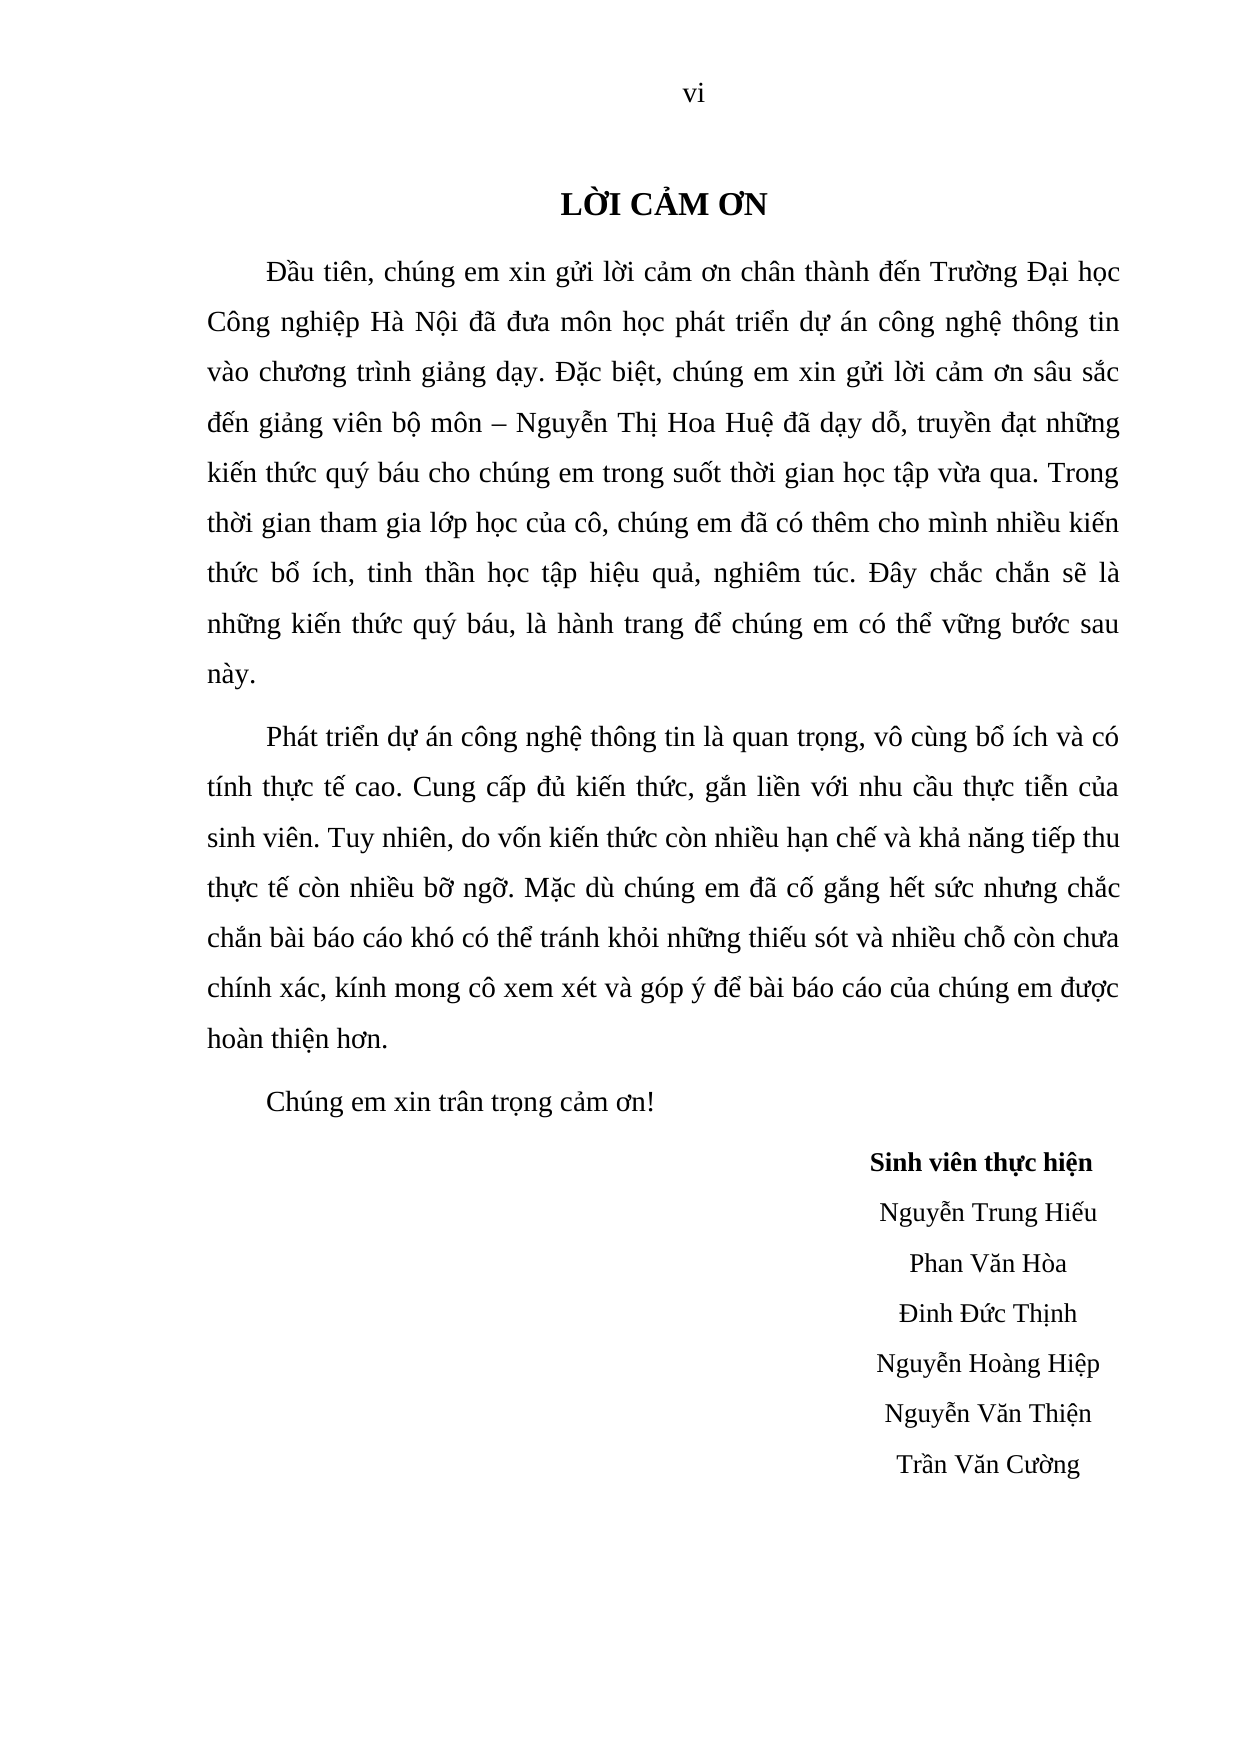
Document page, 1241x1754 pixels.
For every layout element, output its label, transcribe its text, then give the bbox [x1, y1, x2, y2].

subtitle LỜI CẢM ƠN [207, 184, 1121, 222]
table_cell Nguyễn Văn Thiện [856, 1398, 1120, 1448]
table_cell Trần Văn Cường [856, 1448, 1120, 1498]
text Sinh viên thực hiện [207, 1147, 1093, 1178]
table_cell Phan Văn Hòa [856, 1247, 1120, 1297]
text Chúng em xin trân trọng cảm ơn! [207, 1084, 1121, 1117]
text Đầu tiên, chúng em xin gửi lời cảm ơn chân thành đến Trường Đại học Công nghiệp Hà Nội đã đưa môn học phát triển dự án công nghệ thông tin vào chương trình giảng dạy. Đặc biệt, chúng em xin gửi lời cảm ơn sâu sắc đến giảng viên bộ môn – Nguyễn Thị Hoa Huệ đã dạy dỗ, truyền đạt những kiến thức quý báu cho chúng em trong suốt thời gian học tập vừa qua. Trong thời gian tham gia lớp học của cô, chúng em đã có thêm cho mình nhiều kiến thức bổ ích, tinh thần học tập hiệu quả, nghiêm túc. Đây chắc chắn sẽ là những kiến thức quý báu, là hành trang để chúng em có thể vững bước sau này. [207, 254, 1121, 690]
text Phát triển dự án công nghệ thông tin là quan trọng, vô cùng bổ ích và có tính thực tế cao. Cung cấp đủ kiến thức, gắn liền với nhu cầu thực tiễn của sinh viên. Tuy nhiên, do vốn kiến thức còn nhiều hạn chế và khả năng tiếp thu thực tế còn nhiều bỡ ngỡ. Mặc dù chúng em đã cố gắng hết sức nhưng chắc chắn bài báo cáo khó có thể tránh khỏi những thiếu sót và nhiều chỗ còn chưa chính xác, kính mong cô xem xét và góp ý để bài báo cáo của chúng em được hoàn thiện hơn. [207, 719, 1121, 1054]
table_header Nguyễn Trung Hiếu [856, 1196, 1120, 1247]
table_cell Nguyễn Hoàng Hiệp [856, 1347, 1120, 1398]
table_cell Đinh Đức Thịnh [856, 1297, 1120, 1347]
